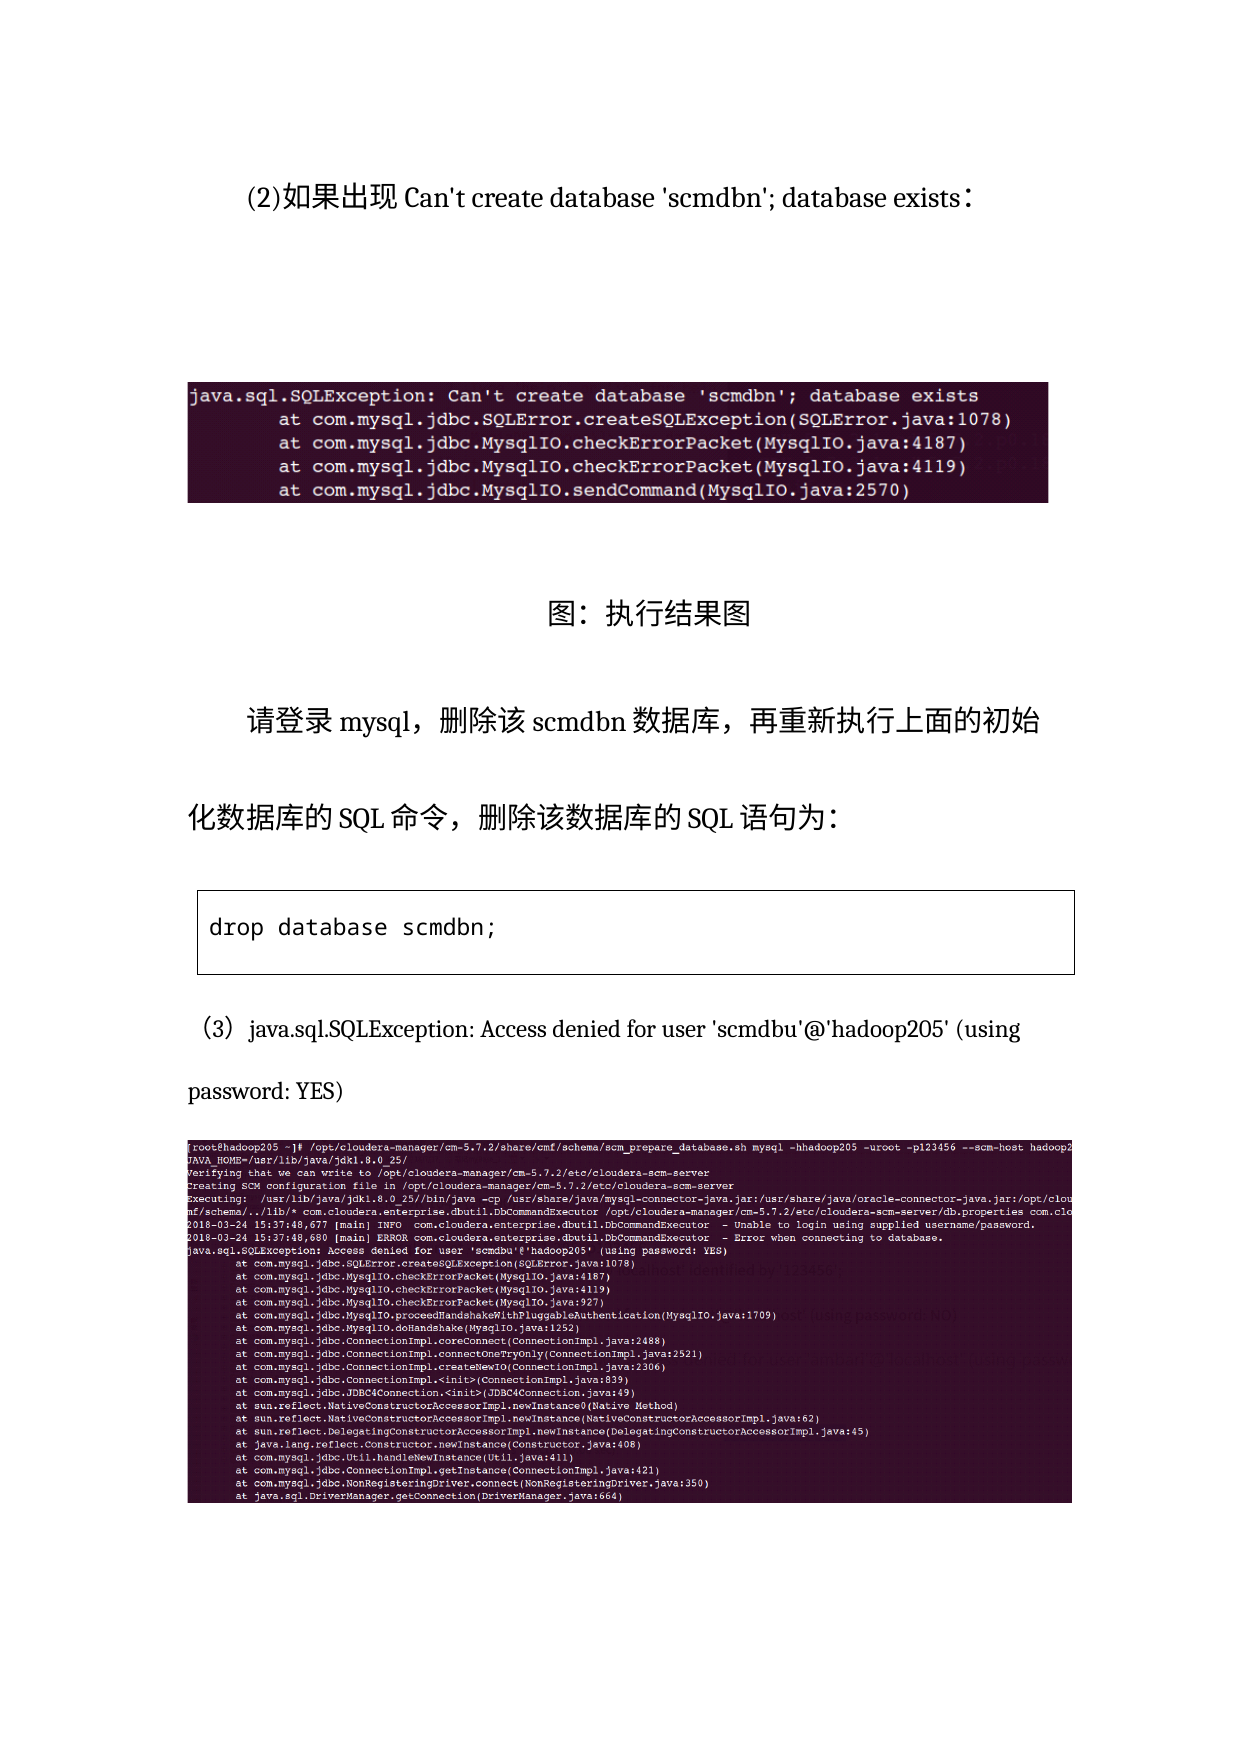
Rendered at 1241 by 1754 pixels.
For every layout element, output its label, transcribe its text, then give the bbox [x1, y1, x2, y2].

text (2)如果出现Can't create database 'scmdbn'; database exists： [187, 162, 1053, 227]
picture [187, 382, 1049, 503]
text 请登录mysql，删除该scmdbn数据库，再重新执行上面的初始化数据库的SQL命令，删除该数据库的SQL语句为： [187, 686, 1053, 848]
picture [187, 1140, 1072, 1503]
text 图：执行结果图 [187, 579, 1053, 644]
table_header drop database scmdbn; [198, 891, 1074, 974]
text （3）java.sql.SQLException: Access denied for user 'scmdbu'@'hadoop205' (using password: YES) [187, 994, 1053, 1107]
